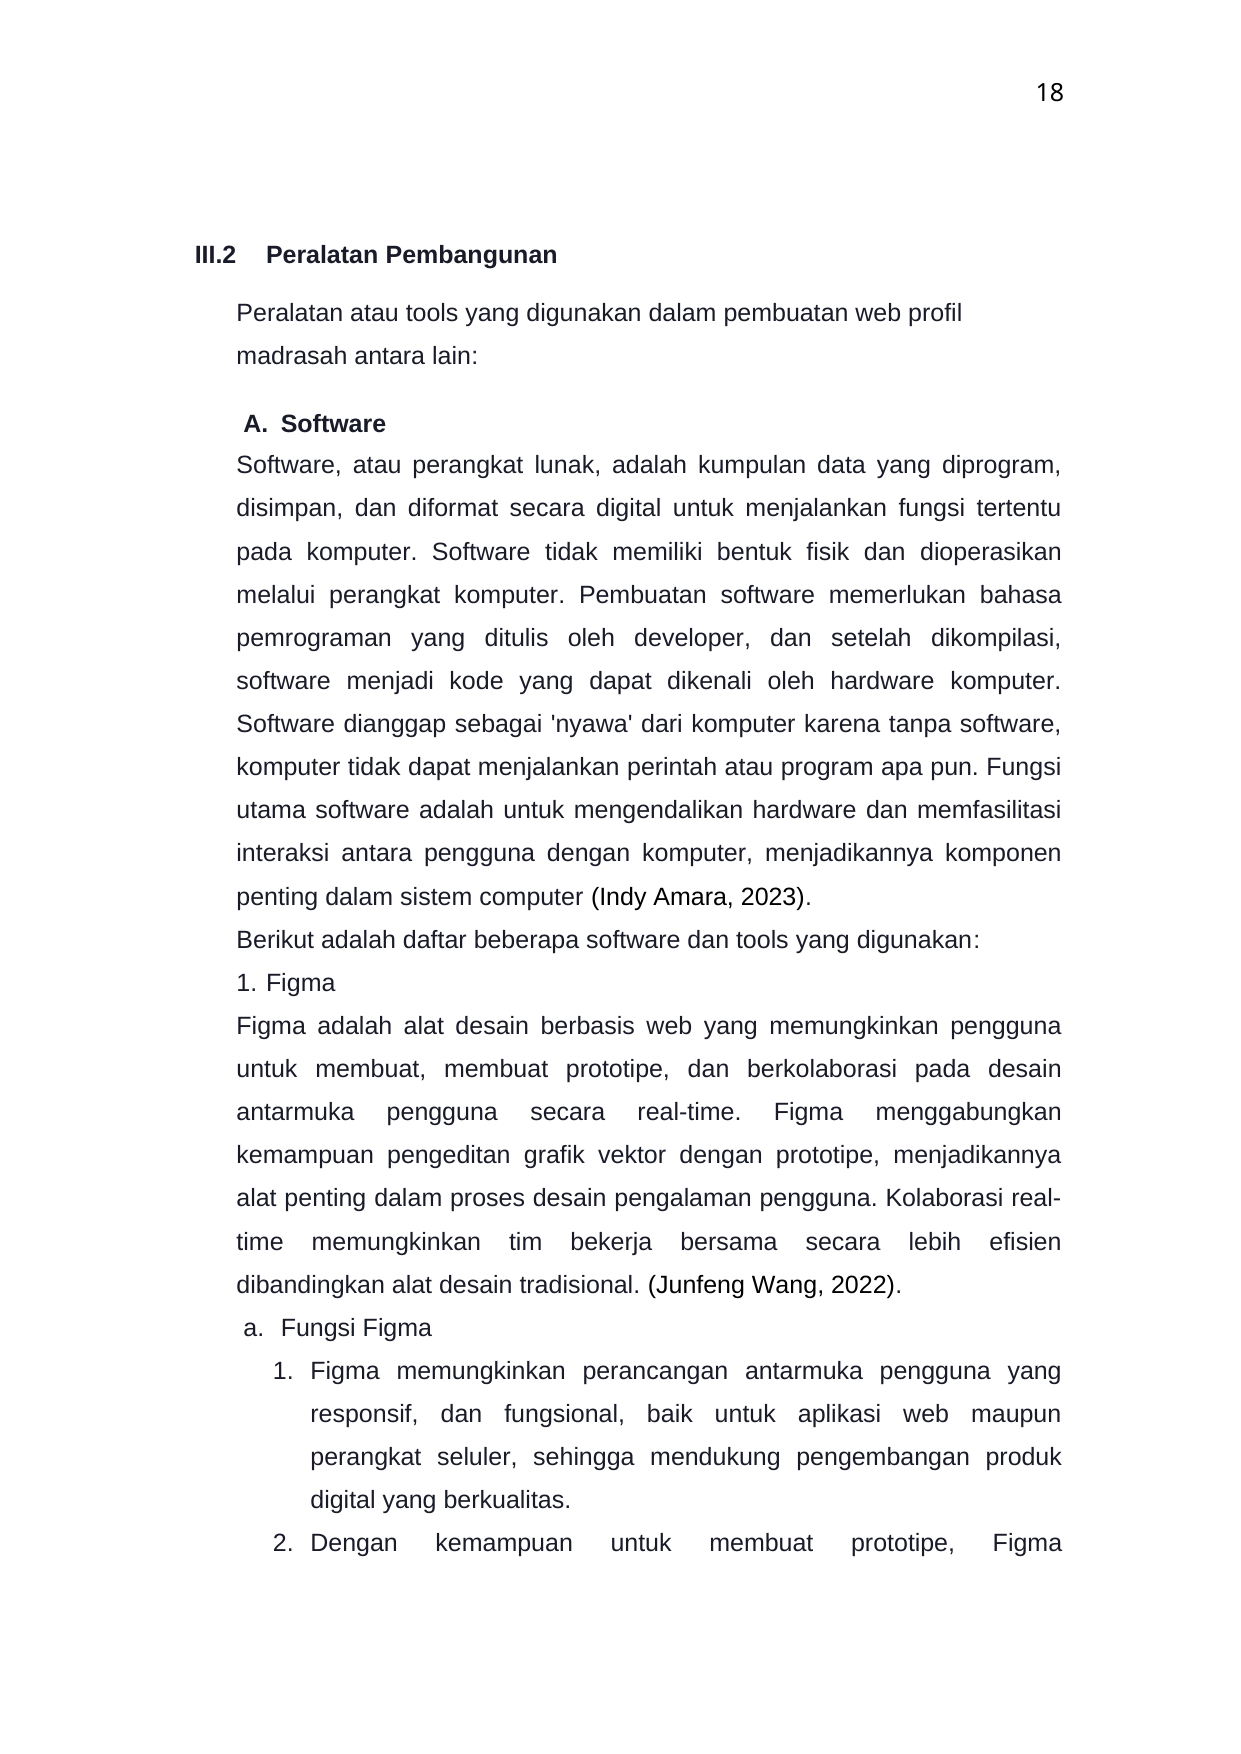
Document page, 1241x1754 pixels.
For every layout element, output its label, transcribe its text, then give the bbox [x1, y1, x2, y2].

text Software, atau perangkat lunak, adalah kumpulan data yang diprogram, disimpan, dan diformat secara digital untuk menjalankan fungsi tertentu pada komputer. Software tidak memiliki bentuk fisik dan dioperasikan melalui perangkat komputer. Pembuatan software memerlukan bahasa pemrograman yang ditulis oleh developer, dan setelah dikompilasi, software menjadi kode yang dapat dikenali oleh hardware komputer. Software dianggap sebagai 'nyawa' dari komputer karena tanpa software, komputer tidak dapat menjalankan perintah atau program apa pun. Fungsi utama software adalah untuk mengendalikan hardware dan memfasilitasi interaksi antara pengguna dengan komputer, menjadikannya komponen penting dalam sistem computer . [236, 450, 1063, 910]
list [273, 1528, 1063, 1557]
subtitle Peralatan Pembangunan [236, 240, 1063, 269]
text Berikut adalah daftar beberapa software dan tools yang digunakan: [236, 924, 1063, 953]
subtitle Software [243, 409, 1063, 438]
text Peralatan atau tools yang digunakan dalam pembuatan web profil madrasah antara lain: [236, 298, 1063, 369]
text Figma adalah alat desain berbasis web yang memungkinkan pengguna untuk membuat, membuat prototipe, dan berkolaborasi pada desain antarmuka pengguna secara real-time. Figma menggabungkan kemampuan pengeditan grafik vektor dengan prototipe, menjadikannya alat penting dalam proses desain pengalaman pengguna. Kolaborasi real-time memungkinkan tim bekerja bersama secara lebih efisien dibandingkan alat desain tradisional. . [236, 1011, 1063, 1298]
list Fungsi Figma [243, 1313, 1063, 1341]
list Figma memungkinkan perancangan antarmuka pengguna yang responsif, dan fungsional, baik untuk aplikasi web maupun perangkat seluler, sehingga mendukung pengembangan produk digital yang berkualitas. [273, 1356, 1063, 1514]
list Figma [236, 968, 1063, 996]
